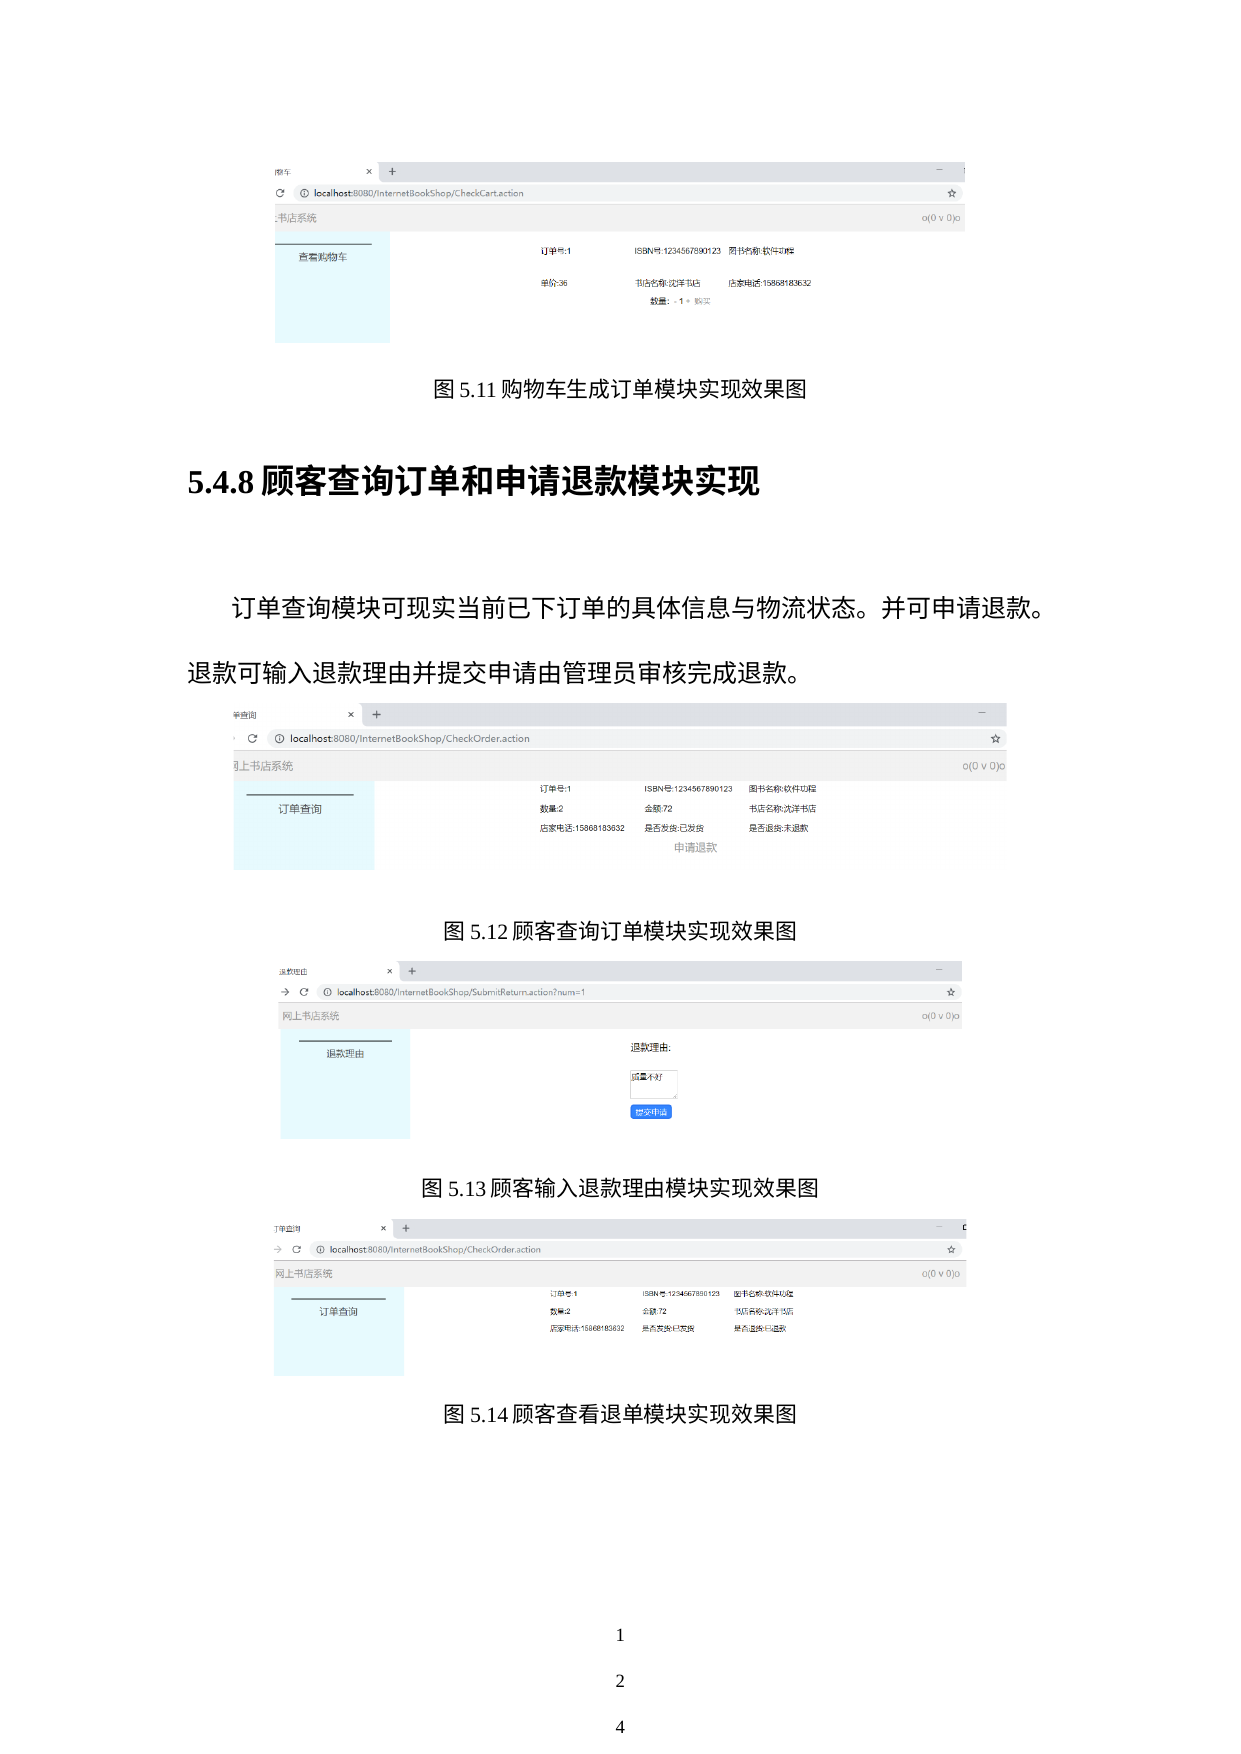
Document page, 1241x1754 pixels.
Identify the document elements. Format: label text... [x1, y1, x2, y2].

subtitle 5.4.8顾客查询订单和申请退款模块实现 [187, 447, 1053, 512]
picture [233, 703, 1007, 870]
text 订单查询模块可现实当前已下订单的具体信息与物流状态。并可申请退款。退款可输入退款理由并提交申请由管理员审核完成退款。 [187, 574, 1053, 704]
text 图5.13顾客输入退款理由模块实现效果图 [187, 1171, 1053, 1203]
picture [275, 162, 965, 343]
text 图5.11购物车生成订单模块实现效果图 [187, 371, 1053, 404]
picture [273, 1219, 967, 1376]
picture [278, 961, 962, 1139]
text 图5.12顾客查询订单模块实现效果图 [187, 913, 1053, 946]
text 图5.14顾客查看退单模块实现效果图 [187, 1396, 1053, 1429]
